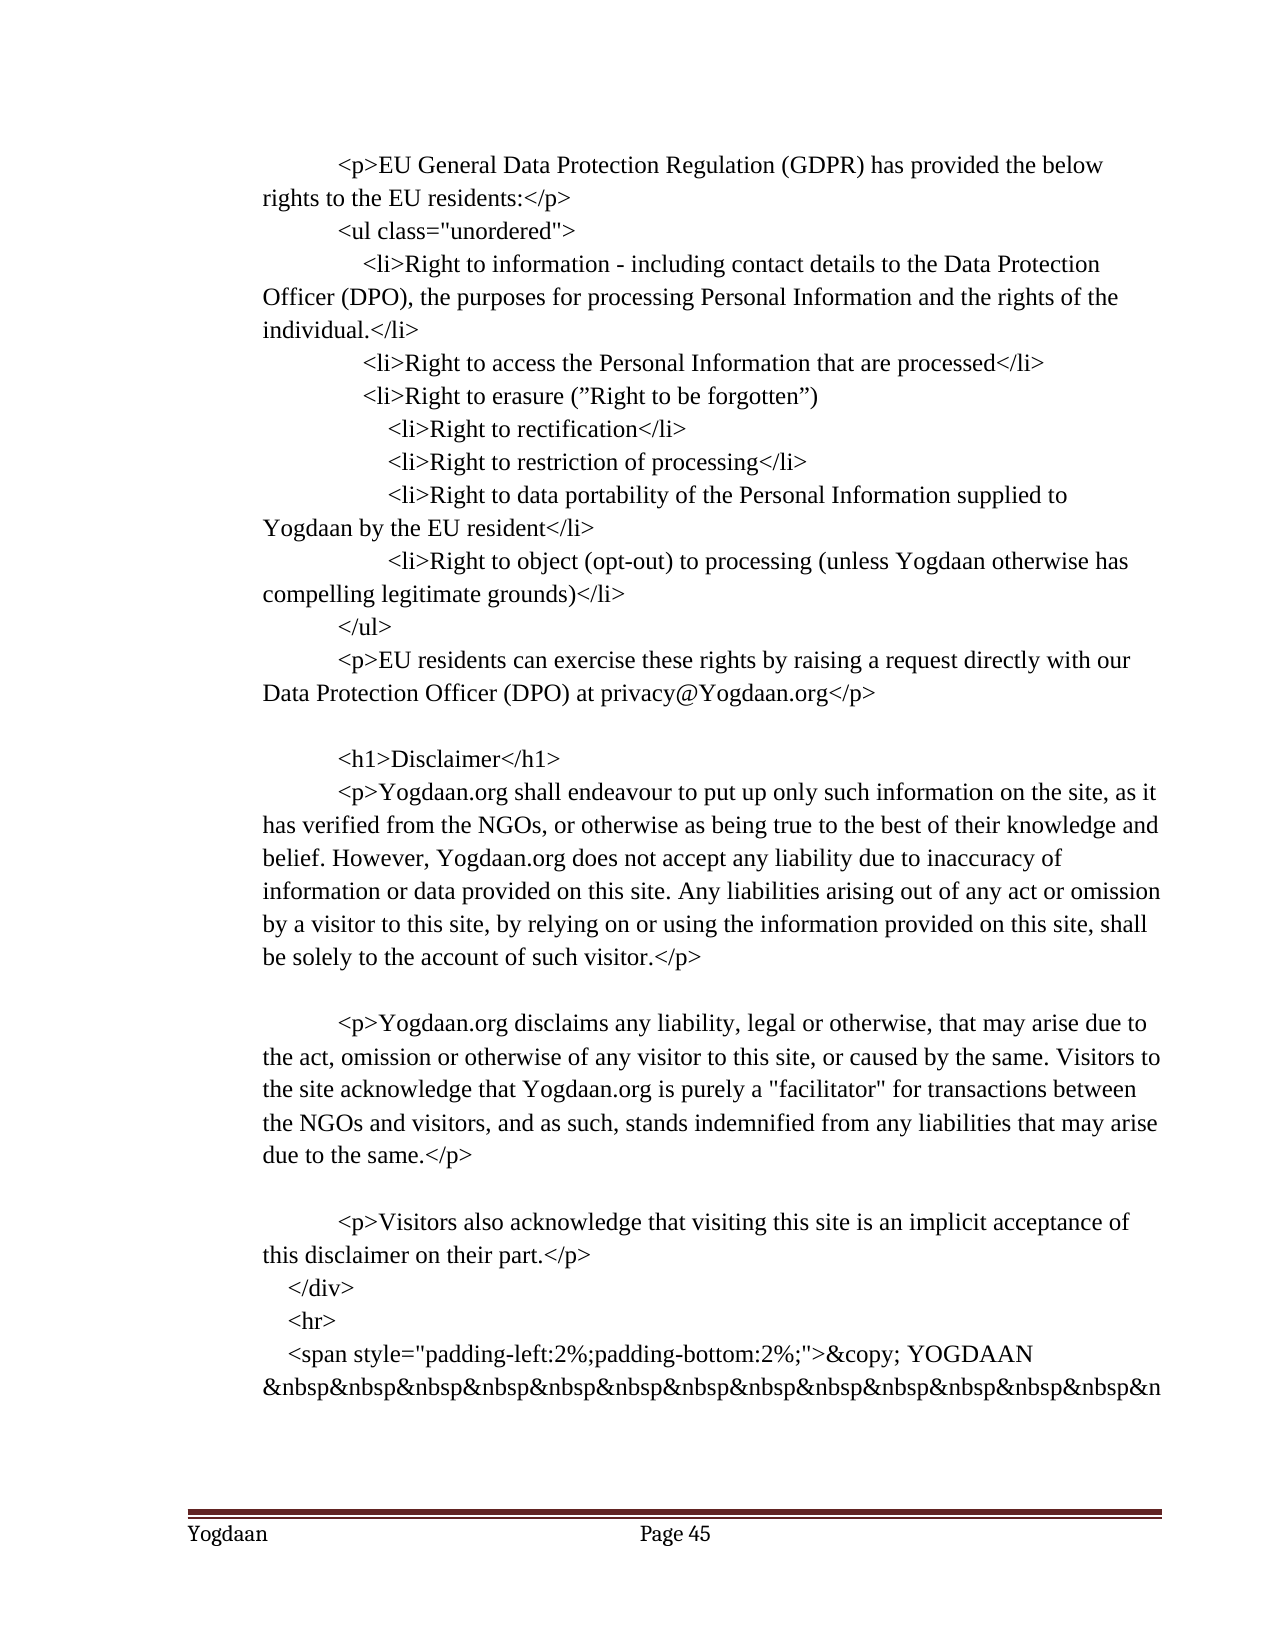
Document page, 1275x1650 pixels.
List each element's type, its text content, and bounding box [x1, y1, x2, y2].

list <p>Visitors also acknowledge that visiting this site is an implicit acceptance of this disclaimer on their part.</p> [262, 1207, 1162, 1268]
list <p>EU residents can exercise these rights by raising a request directly with our Data Protection Officer (DPO) at privacy@Yogdaan.org</p> [262, 645, 1162, 707]
list <p>Yogdaan.org shall endeavour to put up only such information on the site, as it has verified from the NGOs, or otherwise as being true to the best of their knowledge and belief. However, Yogdaan.org does not accept any liability due to inaccuracy of information or data provided on this site. Any liabilities arising out of any act or omission by a visitor to this site, by relying on or using the information provided on this site, shall be solely to the account of such visitor.</p> [262, 777, 1162, 971]
list <li>Right to object (opt-out) to processing (unless Yogdaan otherwise has compelling legitimate grounds)</li> [262, 546, 1162, 608]
list <li>Right to information - including contact details to the Data Protection Officer (DPO), the purposes for processing Personal Information and the rights of the individual.</li> [262, 249, 1162, 344]
list <h1>Disclaimer</h1> [262, 744, 1162, 773]
list <li>Right to access the Personal Information that are processed</li> [262, 348, 1162, 377]
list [262, 1339, 1162, 1401]
list <li>Right to rectification</li> [262, 414, 1162, 443]
list <hr> [262, 1306, 1162, 1334]
list <li>Right to erasure (”Right to be forgotten”) [262, 381, 1162, 410]
list </div> [262, 1273, 1162, 1301]
list <li>Right to restriction of processing</li> [262, 447, 1162, 476]
list <p>Yogdaan.org disclaims any liability, legal or otherwise, that may arise due to the act, omission or otherwise of any visitor to this site, or caused by the same. Visitors to the site acknowledge that Yogdaan.org is purely a "facilitator" for transactions between the NGOs and visitors, and as such, stands indemnified from any liabilities that may arise due to the same.</p> [262, 1008, 1162, 1169]
list <ul class="unordered"> [262, 216, 1162, 245]
list <p>EU General Data Protection Regulation (GDPR) has provided the below rights to the EU residents:</p> [262, 150, 1162, 212]
list </ul> [262, 612, 1162, 641]
list <li>Right to data portability of the Personal Information supplied to Yogdaan by the EU resident</li> [262, 480, 1162, 542]
